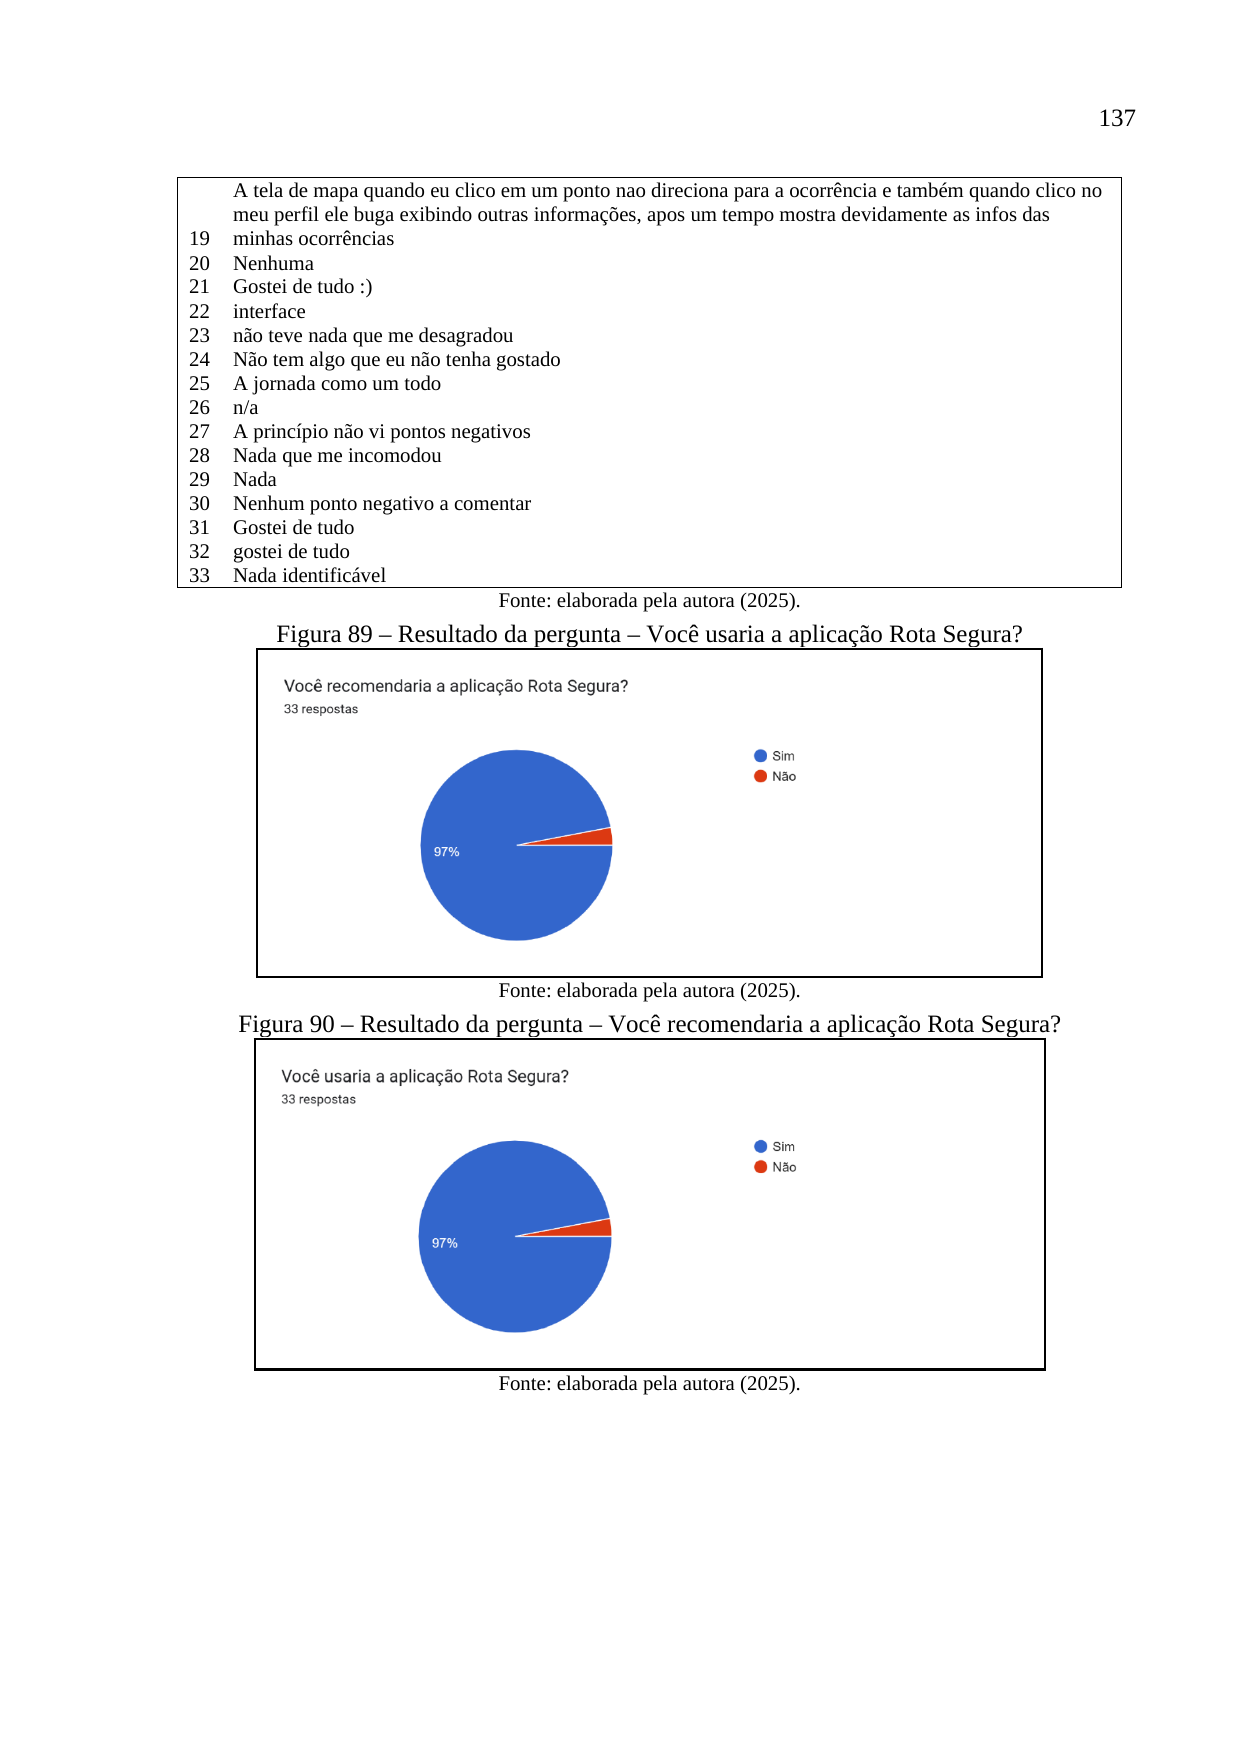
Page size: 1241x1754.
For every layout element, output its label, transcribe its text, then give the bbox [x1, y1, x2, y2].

text Fonte: elaborada pela autora (2025). [177, 588, 1122, 612]
picture [256, 1040, 1044, 1368]
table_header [178, 178, 221, 587]
text Fonte: elaborada pela autora (2025). [177, 1371, 1122, 1394]
text Fonte: elaborada pela autora (2025). [177, 978, 1122, 1002]
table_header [223, 178, 1121, 587]
picture [258, 650, 1041, 976]
